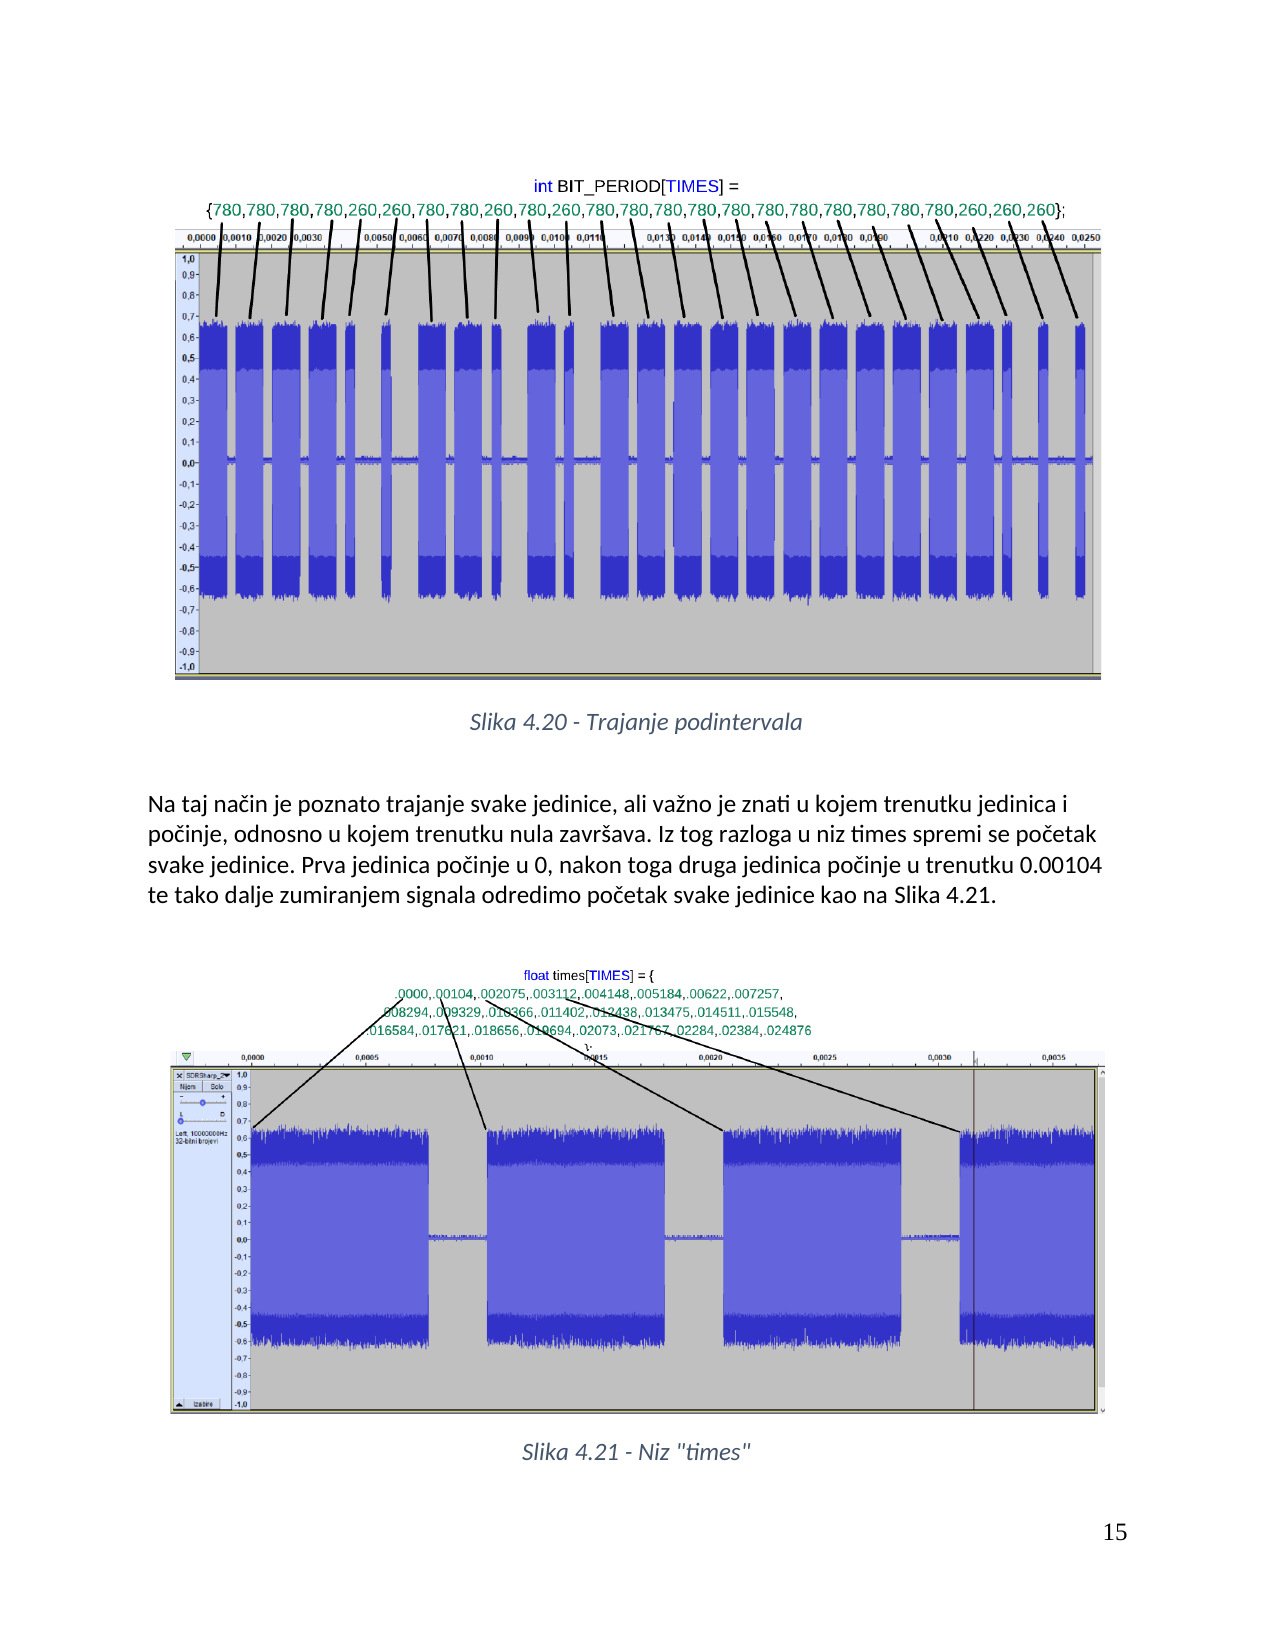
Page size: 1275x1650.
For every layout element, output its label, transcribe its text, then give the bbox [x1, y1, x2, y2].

picture [147, 147, 1128, 707]
picture [147, 940, 1128, 1437]
